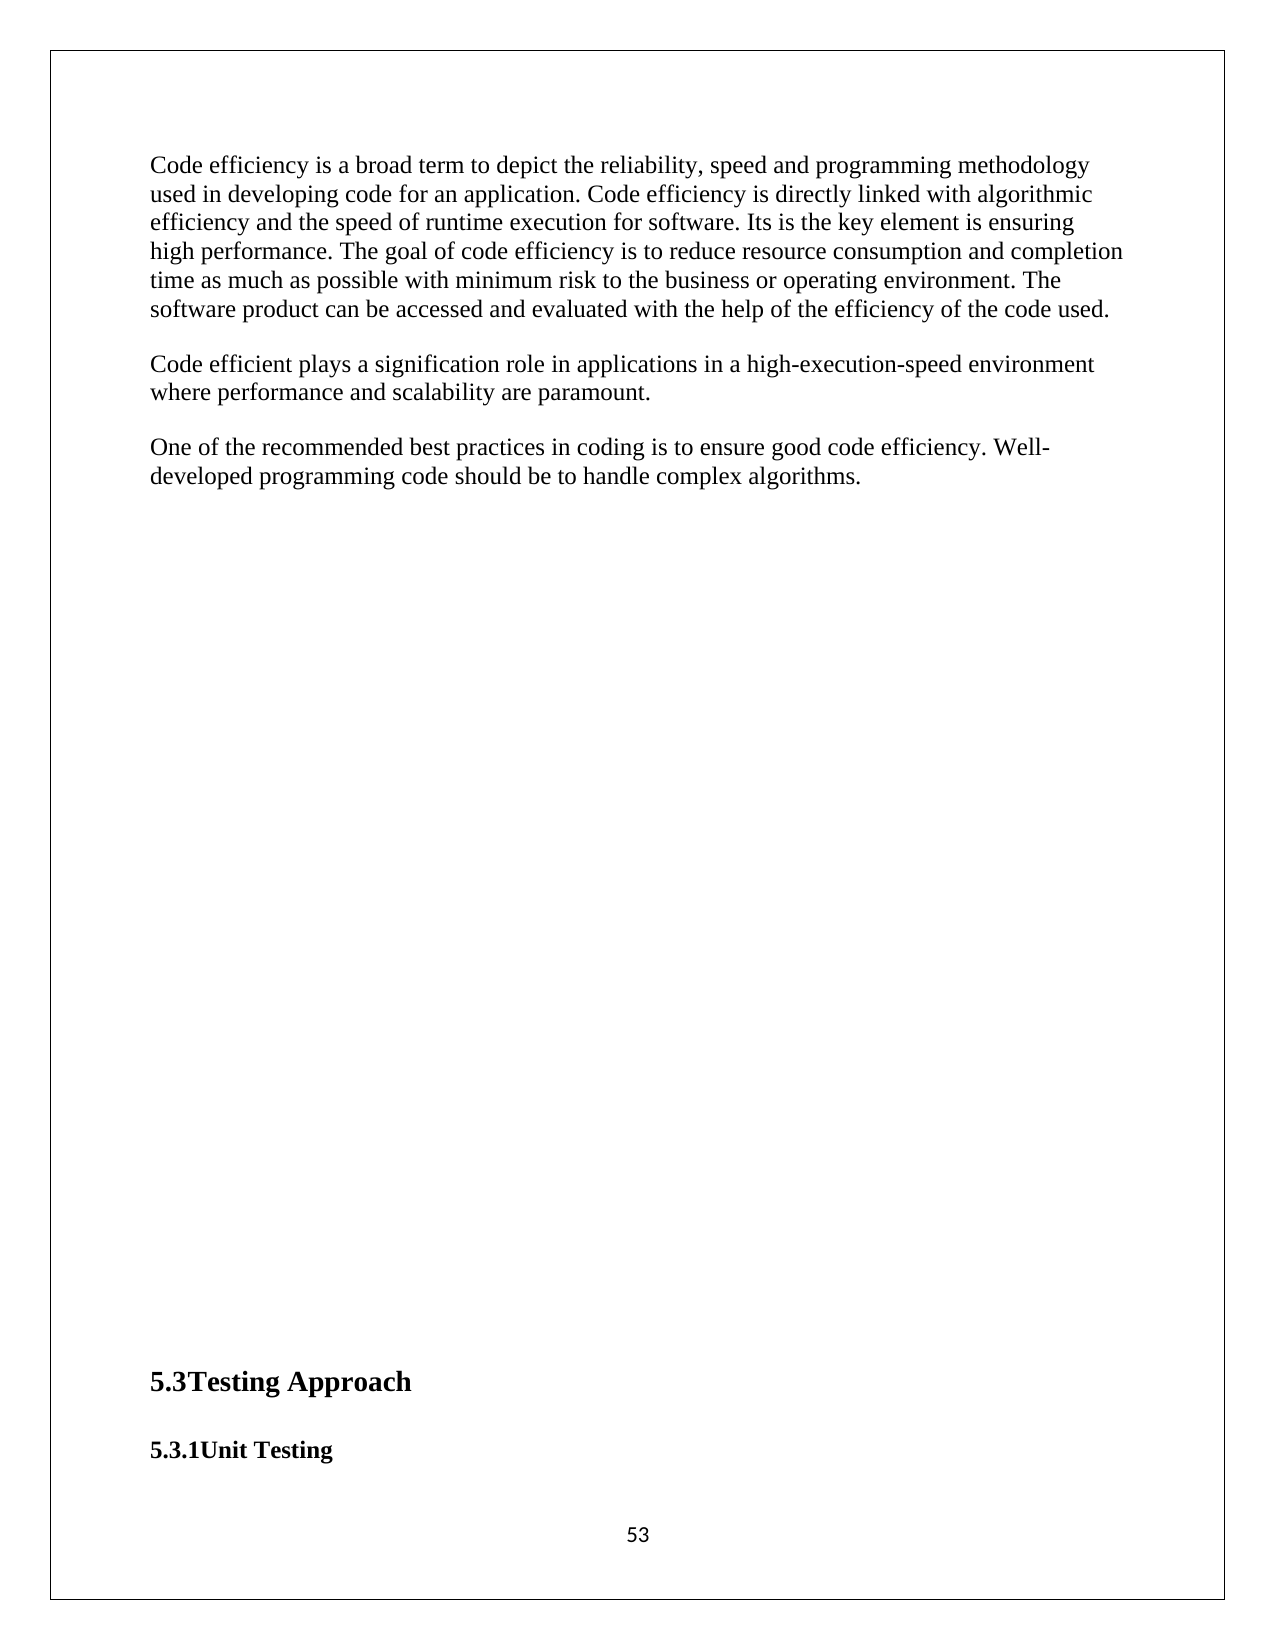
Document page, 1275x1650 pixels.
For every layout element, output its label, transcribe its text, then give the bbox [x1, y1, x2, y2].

text Code efficiency is a broad term to depict the reliability, speed and programming methodology used in developing code for an application. Code efficiency is directly linked with algorithmic efficiency and the speed of runtime execution for software. Its is the key element is ensuring high performance. The goal of code efficiency is to reduce resource consumption and completion time as much as possible with minimum risk to the business or operating environment. The software product can be accessed and evaluated with the help of the efficiency of the code used. [150, 150, 1125, 322]
text Code efficient plays a signification role in applications in a high-execution-speed environment where performance and scalability are paramount. [150, 349, 1125, 406]
text 5.3.1Unit Testing [150, 1436, 1125, 1464]
list Testing Approach [150, 1364, 1125, 1398]
text One of the recommended best practices in coding is to ensure good code efficiency. Well-developed programming code should be to handle complex algorithms. [150, 432, 1125, 490]
